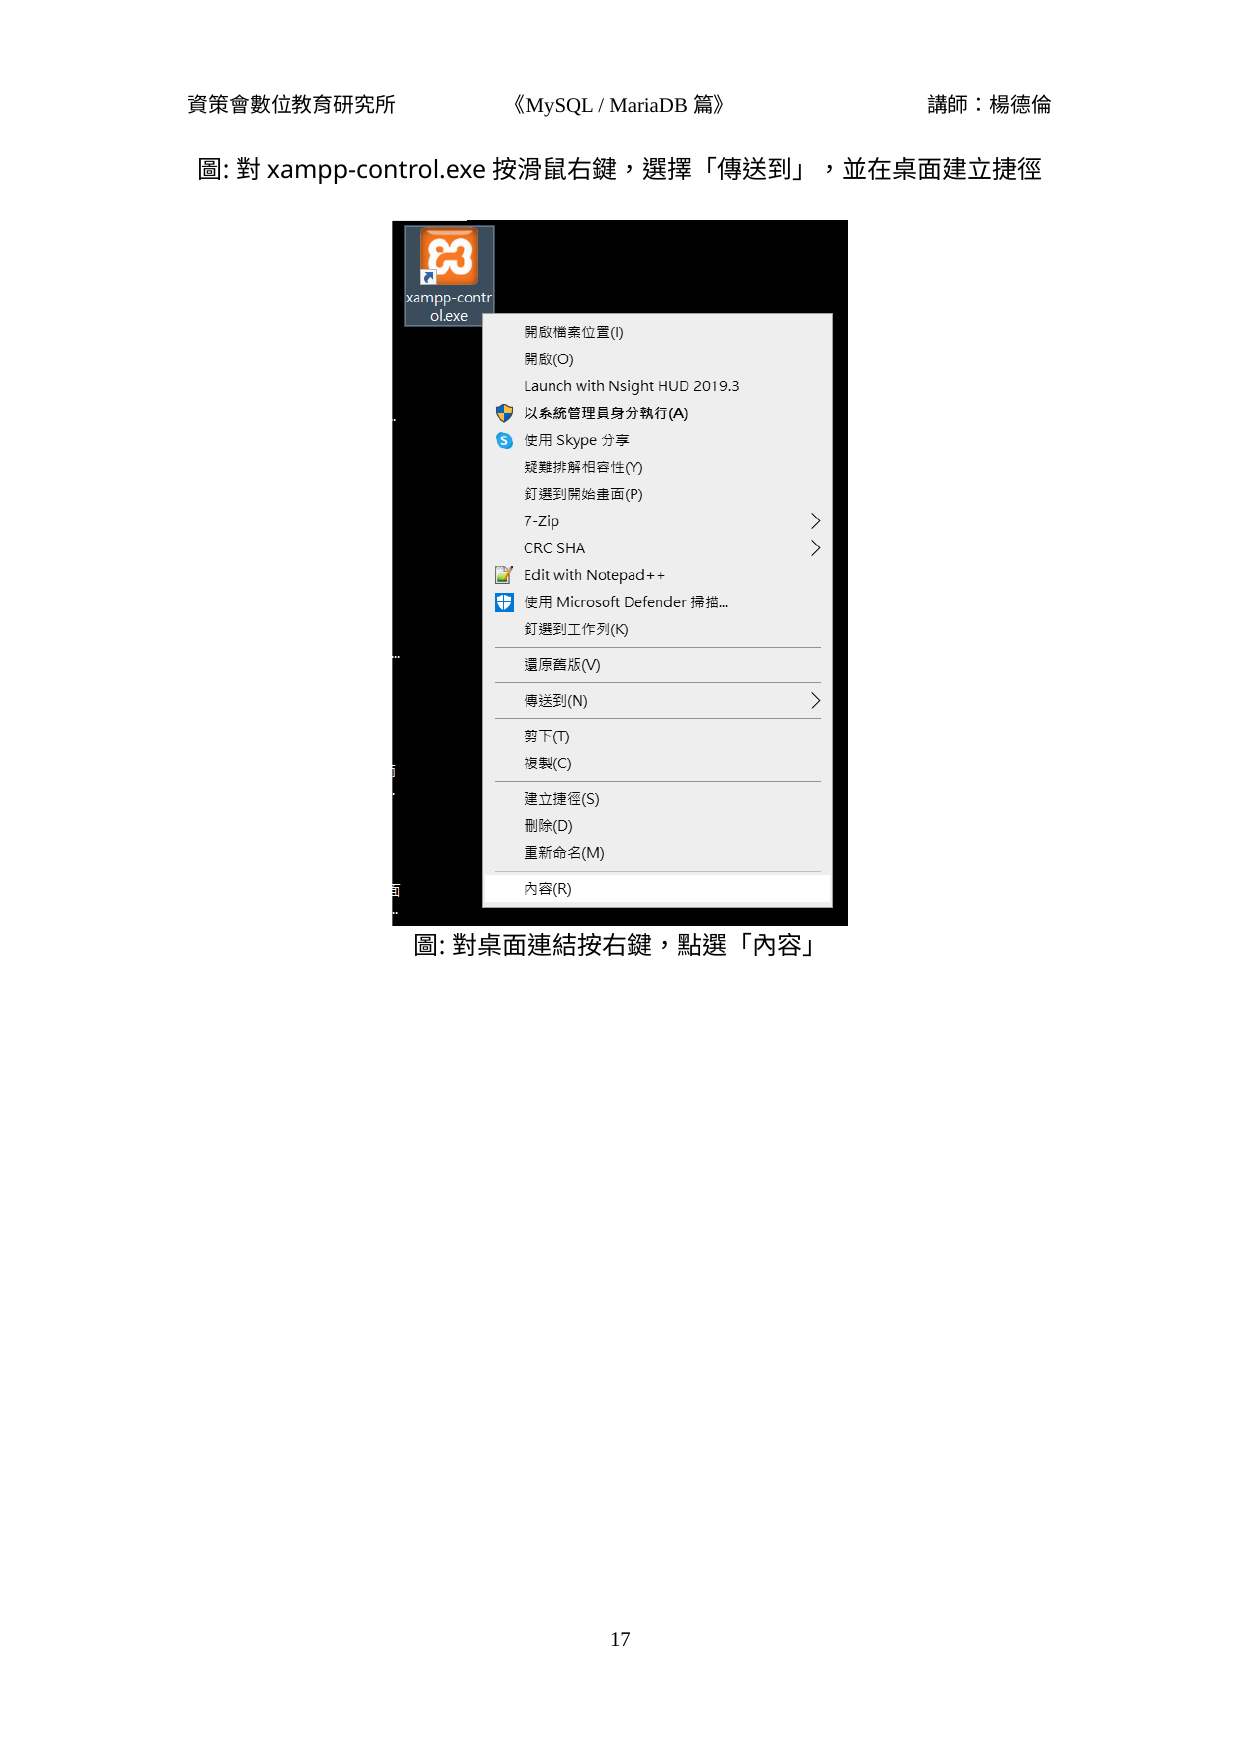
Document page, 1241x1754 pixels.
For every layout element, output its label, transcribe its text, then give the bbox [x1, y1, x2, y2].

text 圖: 對 xampp-control.exe 按滑鼠右鍵，選擇「傳送到」，並在桌面建立捷徑 [187, 150, 1053, 186]
picture [392, 220, 848, 926]
text 圖: 對桌面連結按右鍵，點選「內容」 [187, 926, 1053, 962]
